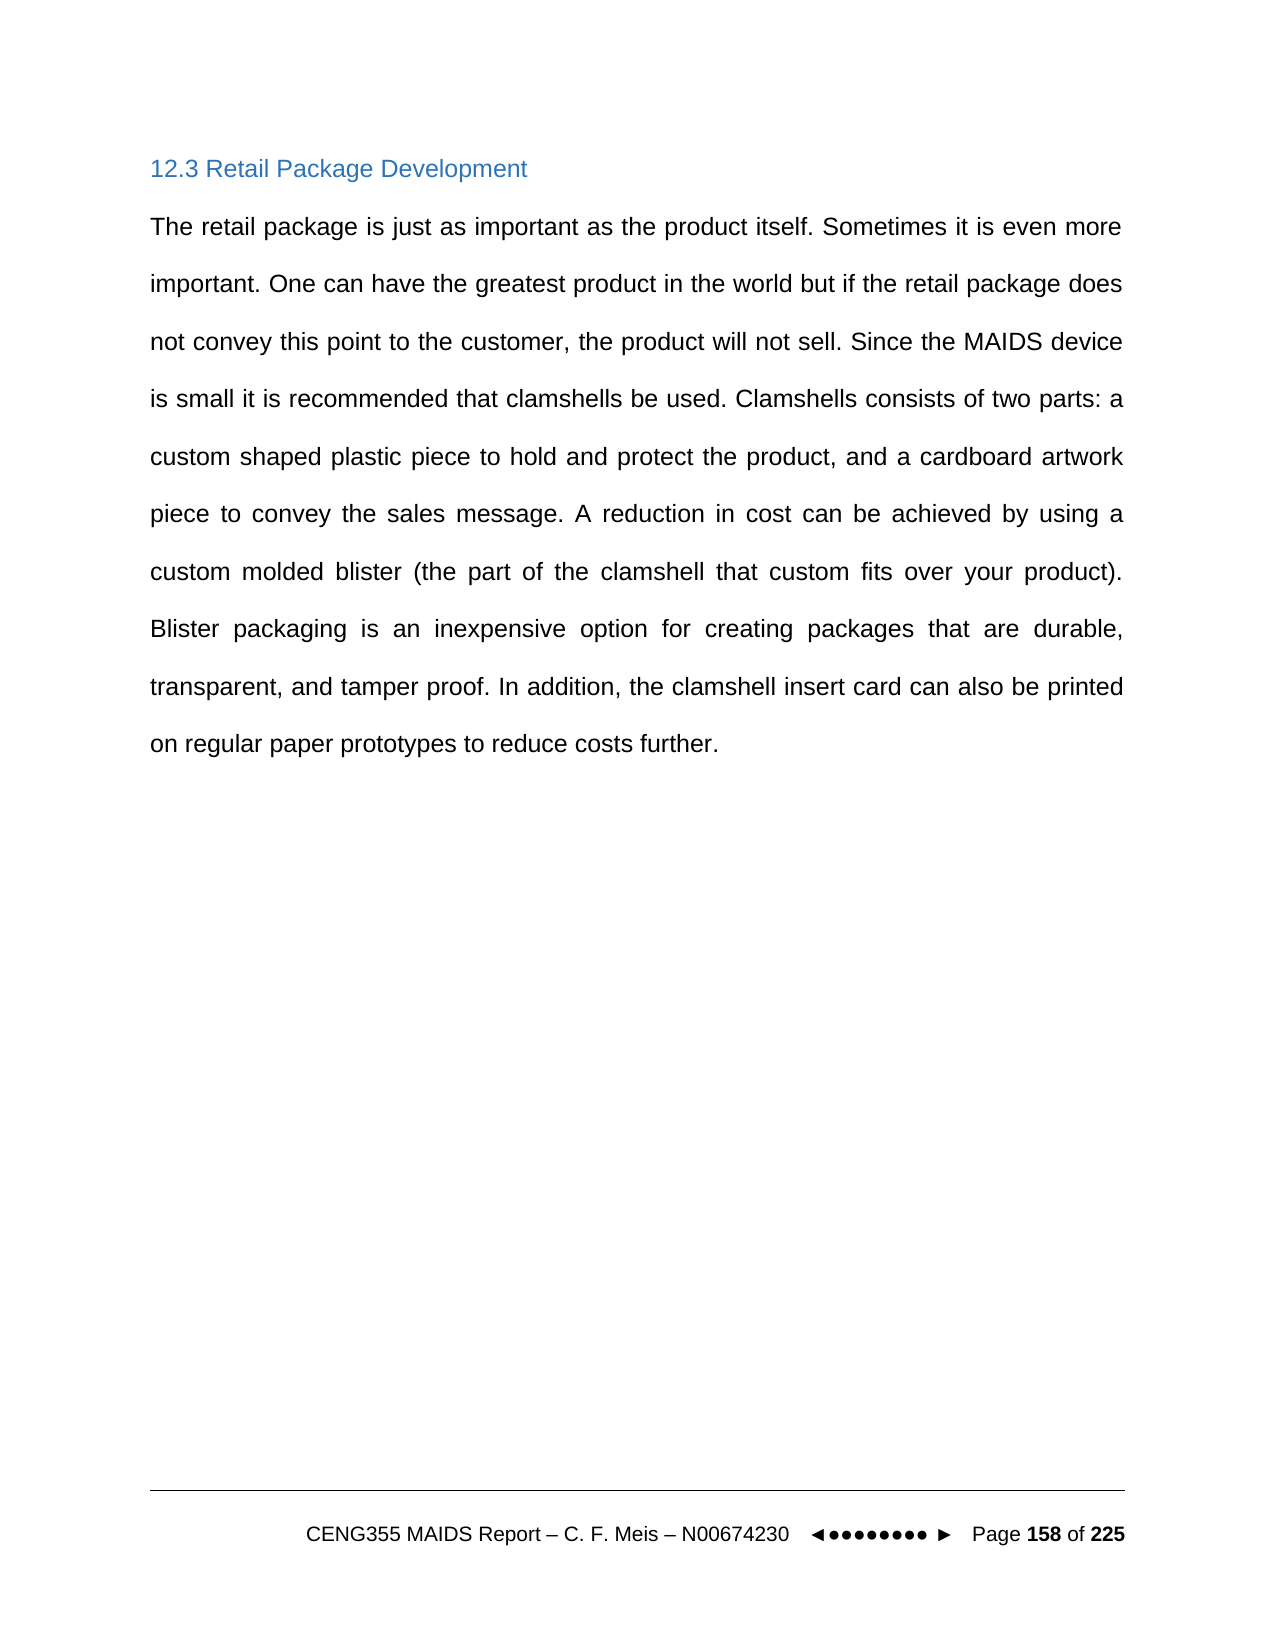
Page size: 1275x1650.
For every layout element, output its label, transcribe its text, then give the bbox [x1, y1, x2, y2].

text The retail package is just as important as the product itself. Sometimes it is even more important. One can have the greatest product in the world but if the retail package does not convey this point to the customer, the product will not sell. Since the MAIDS device is small it is recommended that clamshells be used. Clamshells consists of two parts: a custom shaped plastic piece to hold and protect the product, and a cardboard artwork piece to convey the sales message. A reduction in cost can be achieved by using a custom molded blister (the part of the clamshell that custom fits over your product). Blister packaging is an inexpensive option for creating packages that are durable, transparent, and tamper proof. In addition, the clamshell insert card can also be printed on regular paper prototypes to reduce costs further. [150, 212, 1125, 614]
subtitle 12.3 Retail Package Development [150, 154, 1125, 183]
text The retail package is just as important as the product itself. Sometimes it is even more important. One can have the greatest product in the world but if the retail package does not convey this point to the customer, the product will not sell. Since the MAIDS device is small it is recommended that clamshells be used. Clamshells consists of two parts: a custom shaped plastic piece to hold and protect the product, and a cardboard artwork piece to convey the sales message. A reduction in cost can be achieved by using a custom molded blister (the part of the clamshell that custom fits over your product). Blister packaging is an inexpensive option for creating packages that are durable, transparent, and tamper proof. In addition, the clamshell insert card can also be printed on regular paper prototypes to reduce costs further. [150, 643, 1125, 758]
